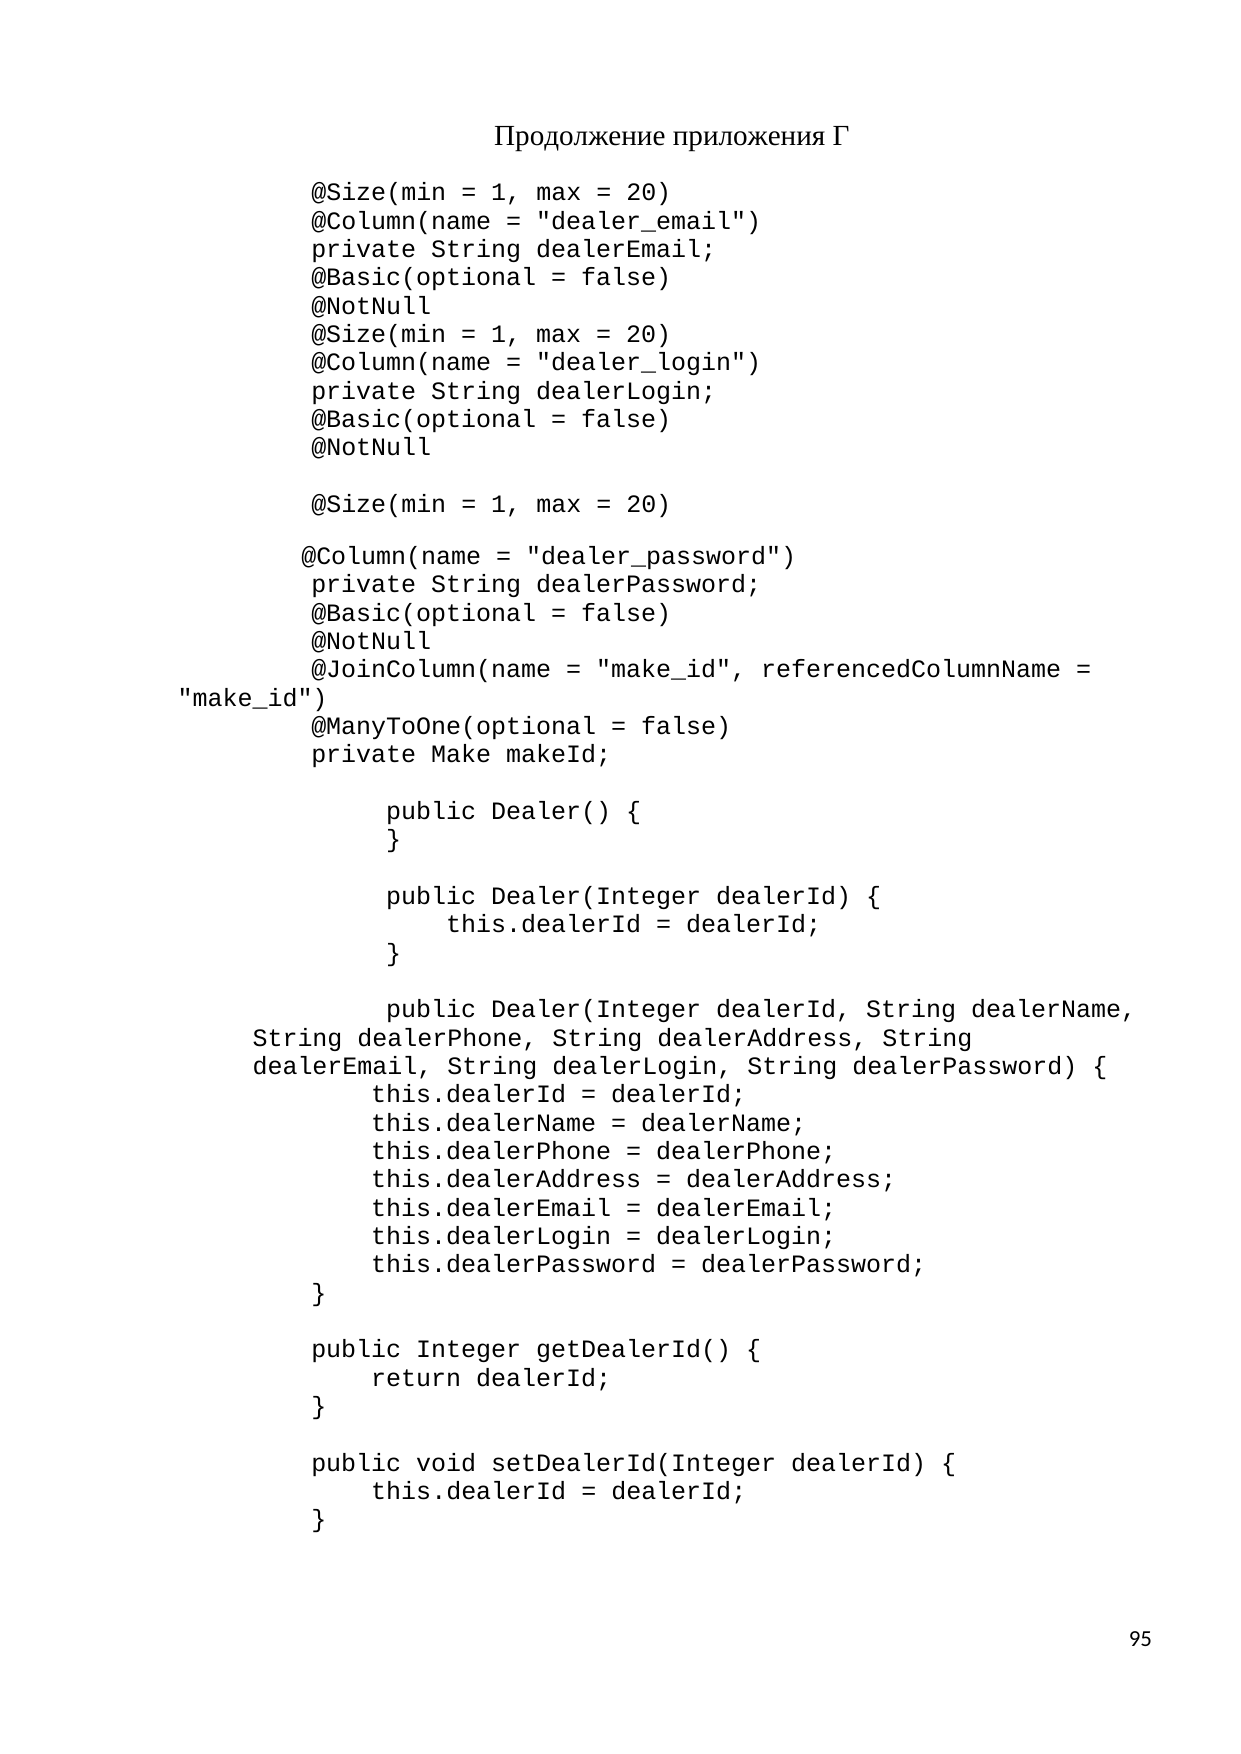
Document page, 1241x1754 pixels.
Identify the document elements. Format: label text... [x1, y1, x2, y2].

list @Size(min = 1, max = 20) [177, 322, 1152, 350]
list } [177, 1280, 1152, 1309]
list @Basic(optional = false) [177, 600, 1152, 629]
list @JoinColumn(name = "make_id", referencedColumnName = "make_id") [177, 657, 1152, 714]
list private String dealerEmail; [177, 237, 1152, 265]
list public Dealer(Integer dealerId, String dealerName, String dealerPhone, String dealerAddress, String dealerEmail, String dealerLogin, String dealerPassword) { [252, 997, 1152, 1082]
list public Integer getDealerId() { [177, 1337, 1152, 1365]
list @NotNull [177, 435, 1152, 463]
list this.dealerPassword = dealerPassword; [177, 1252, 1152, 1280]
list this.dealerLogin = dealerLogin; [177, 1224, 1152, 1252]
list } [177, 1507, 1152, 1535]
list @NotNull [177, 629, 1152, 657]
list this.dealerName = dealerName; [177, 1110, 1152, 1139]
list @Column(name = "dealer_email") [177, 208, 1152, 237]
list } [252, 940, 1152, 969]
list this.dealerAddress = dealerAddress; [177, 1167, 1152, 1195]
list @NotNull [177, 293, 1152, 322]
list public void setDealerId(Integer dealerId) { [177, 1450, 1152, 1479]
list public Dealer() { [252, 799, 1152, 827]
list this.dealerPhone = dealerPhone; [177, 1139, 1152, 1167]
list this.dealerId = dealerId; [177, 1479, 1152, 1507]
list @Basic(optional = false) [177, 407, 1152, 435]
list return dealerId; [177, 1365, 1152, 1394]
list this.dealerId = dealerId; [177, 1082, 1152, 1110]
list } [252, 827, 1152, 855]
list @Size(min = 1, max = 20) [177, 492, 1152, 520]
list private String dealerPassword; [177, 572, 1152, 600]
list @Column(name = "dealer_password") [177, 544, 1152, 572]
list @ManyToOne(optional = false) [177, 714, 1152, 742]
list } [177, 1394, 1152, 1422]
list @Size(min = 1, max = 20) [177, 180, 1152, 208]
list @Column(name = "dealer_login") [177, 350, 1152, 378]
list public Dealer(Integer dealerId) { [252, 884, 1152, 912]
list private Make makeId; [177, 742, 1152, 770]
list private String dealerLogin; [177, 378, 1152, 407]
list this.dealerId = dealerId; [252, 912, 1152, 940]
list @Basic(optional = false) [177, 265, 1152, 293]
list Продолжение приложения Г [118, 118, 1152, 152]
list this.dealerEmail = dealerEmail; [177, 1195, 1152, 1224]
